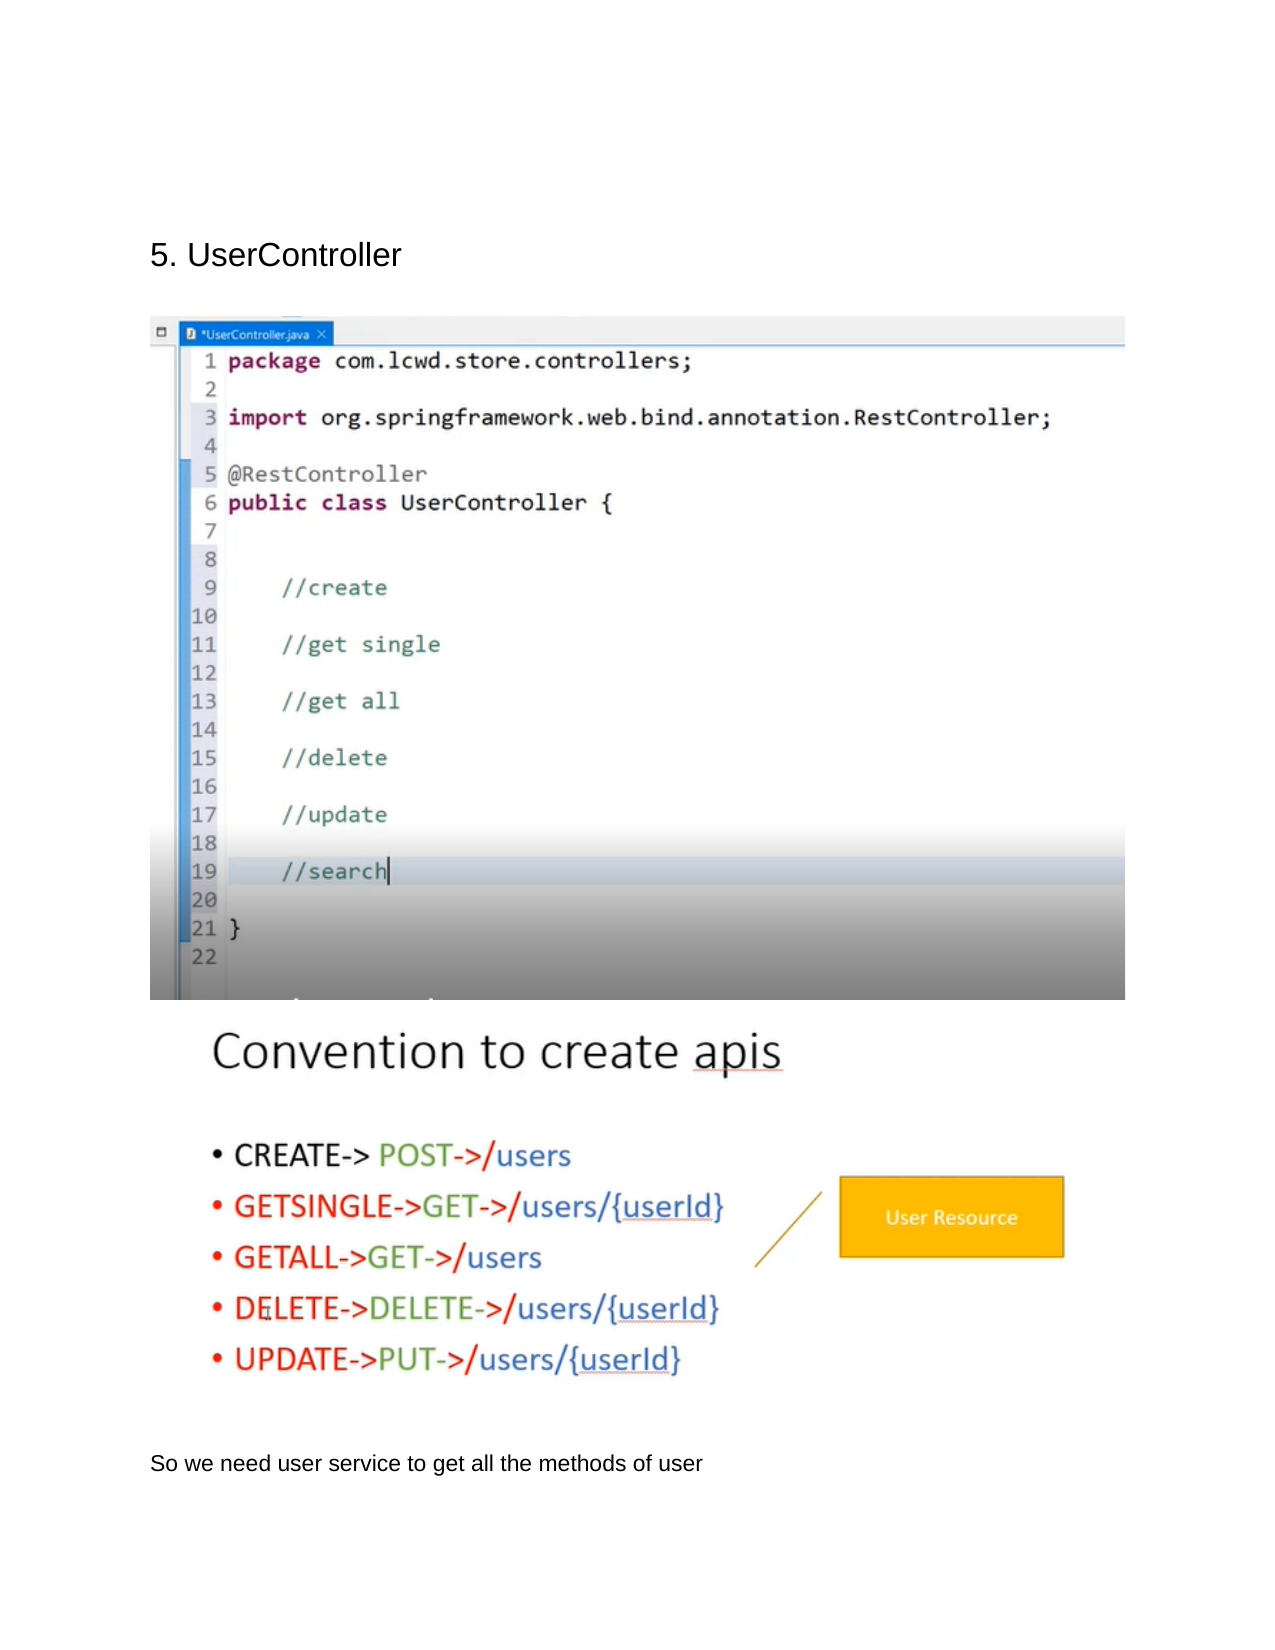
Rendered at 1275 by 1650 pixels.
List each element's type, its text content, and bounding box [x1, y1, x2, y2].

text So we need user service to get all the methods of user [150, 1450, 1125, 1477]
picture [150, 316, 1125, 1000]
picture [150, 1003, 1125, 1417]
subtitle 5. UserController [150, 235, 1125, 274]
